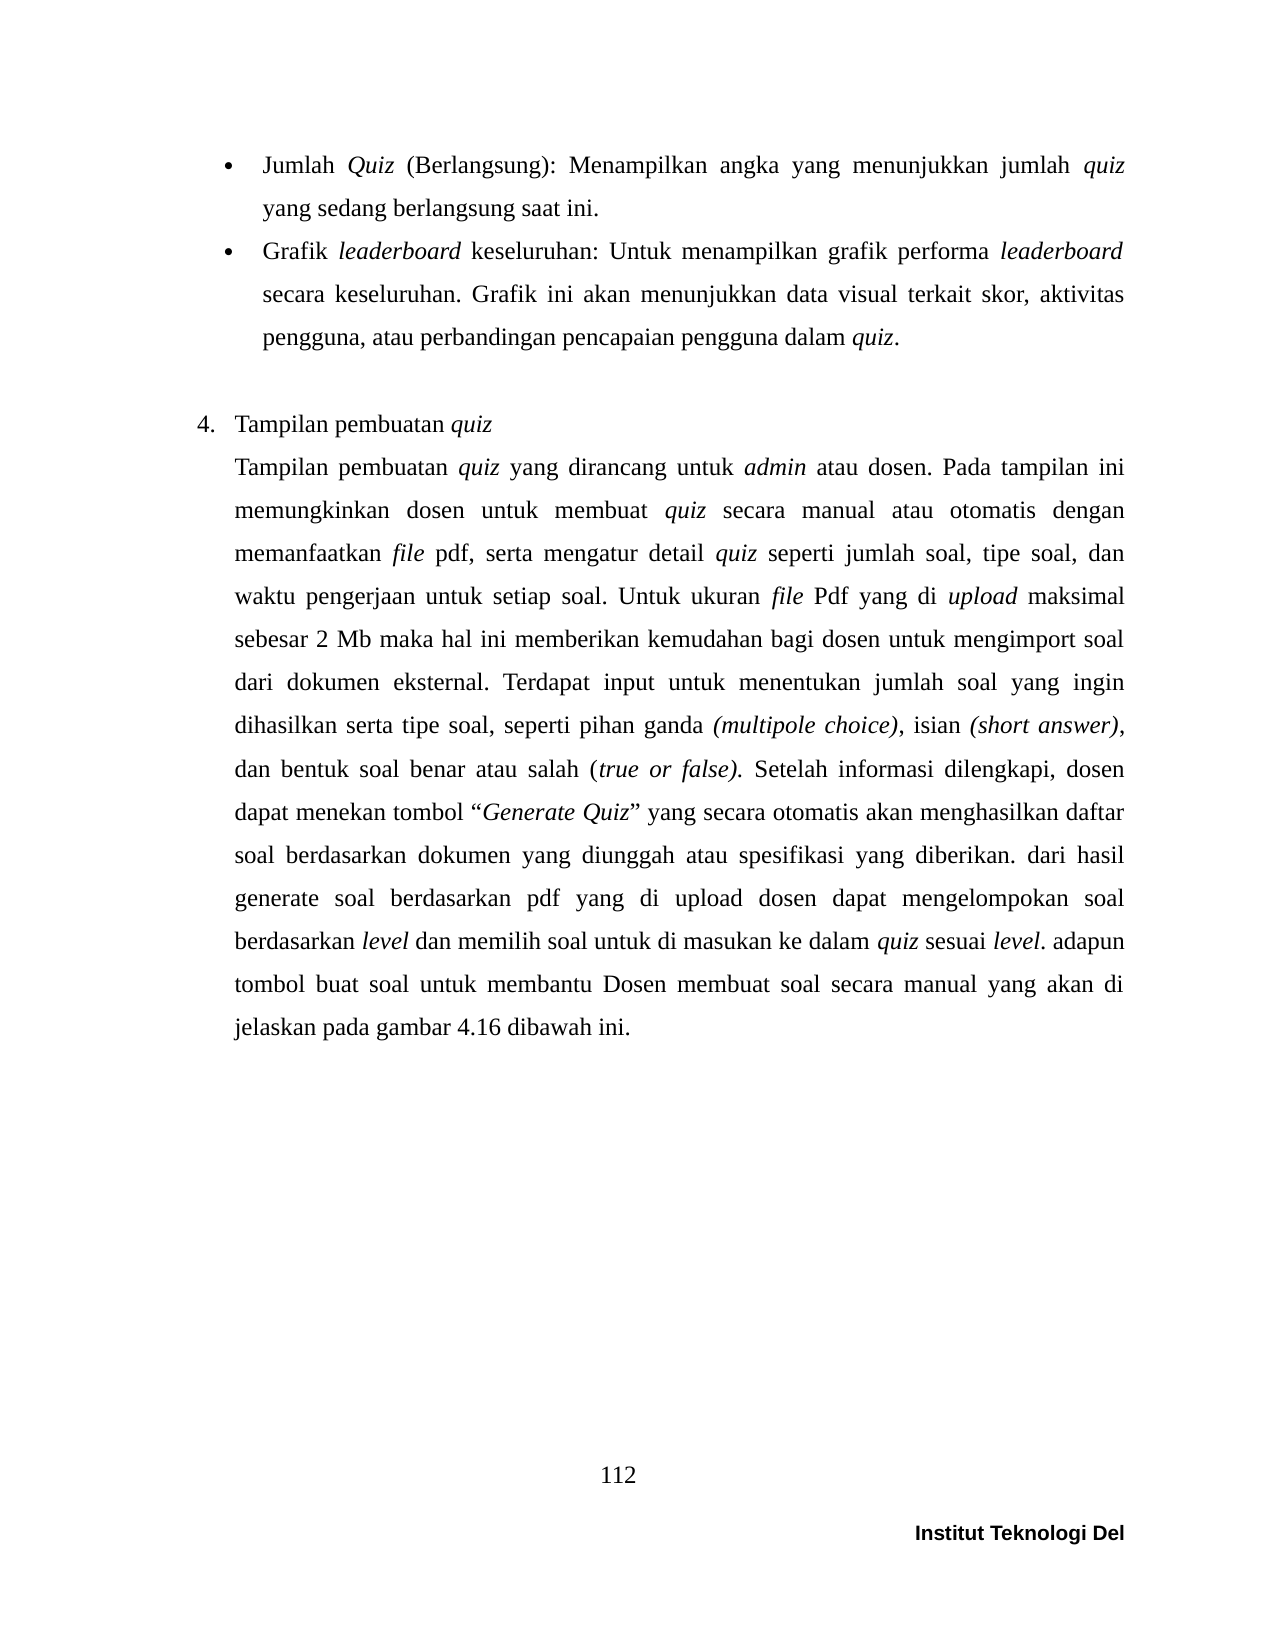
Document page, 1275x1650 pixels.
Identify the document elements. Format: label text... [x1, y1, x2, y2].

list Jumlah Quiz (Berlangsung): Menampilkan angka yang menunjukkan jumlah quiz yang sedang berlangsung saat ini. [225, 150, 1125, 222]
list Tampilan pembuatan quiz yang dirancang untuk admin atau dosen. Pada tampilan ini memungkinkan dosen untuk membuat quiz secara manual atau otomatis dengan memanfaatkan file pdf, serta mengatur detail quiz seperti jumlah soal, tipe soal, dan waktu pengerjaan untuk setiap soal. Untuk ukuran file Pdf yang di upload maksimal sebesar 2 Mb maka hal ini memberikan kemudahan bagi dosen untuk mengimport soal dari dokumen eksternal. Terdapat input untuk menentukan jumlah soal yang ingin dihasilkan serta tipe soal, seperti pihan ganda (multipole choice), isian (short answer), dan bentuk soal benar atau salah (true or false). Setelah informasi dilengkapi, dosen dapat menekan tombol “Generate Quiz” yang secara otomatis akan menghasilkan daftar soal berdasarkan dokumen yang diunggah atau spesifikasi yang diberikan. dari hasil generate soal berdasarkan pdf yang di upload dosen dapat mengelompokan soal berdasarkan level dan memilih soal untuk di masukan ke dalam quiz sesuai level. adapun tombol buat soal untuk membantu Dosen membuat soal secara manual yang akan di jelaskan pada gambar 4.16 dibawah ini. [234, 452, 1125, 1041]
list Tampilan pembuatan quiz [197, 409, 1125, 437]
list Grafik leaderboard keseluruhan: Untuk menampilkan grafik performa leaderboard secara keseluruhan. Grafik ini akan menunjukkan data visual terkait skor, aktivitas pengguna, atau perbandingan pencapaian pengguna dalam quiz. [225, 236, 1125, 351]
